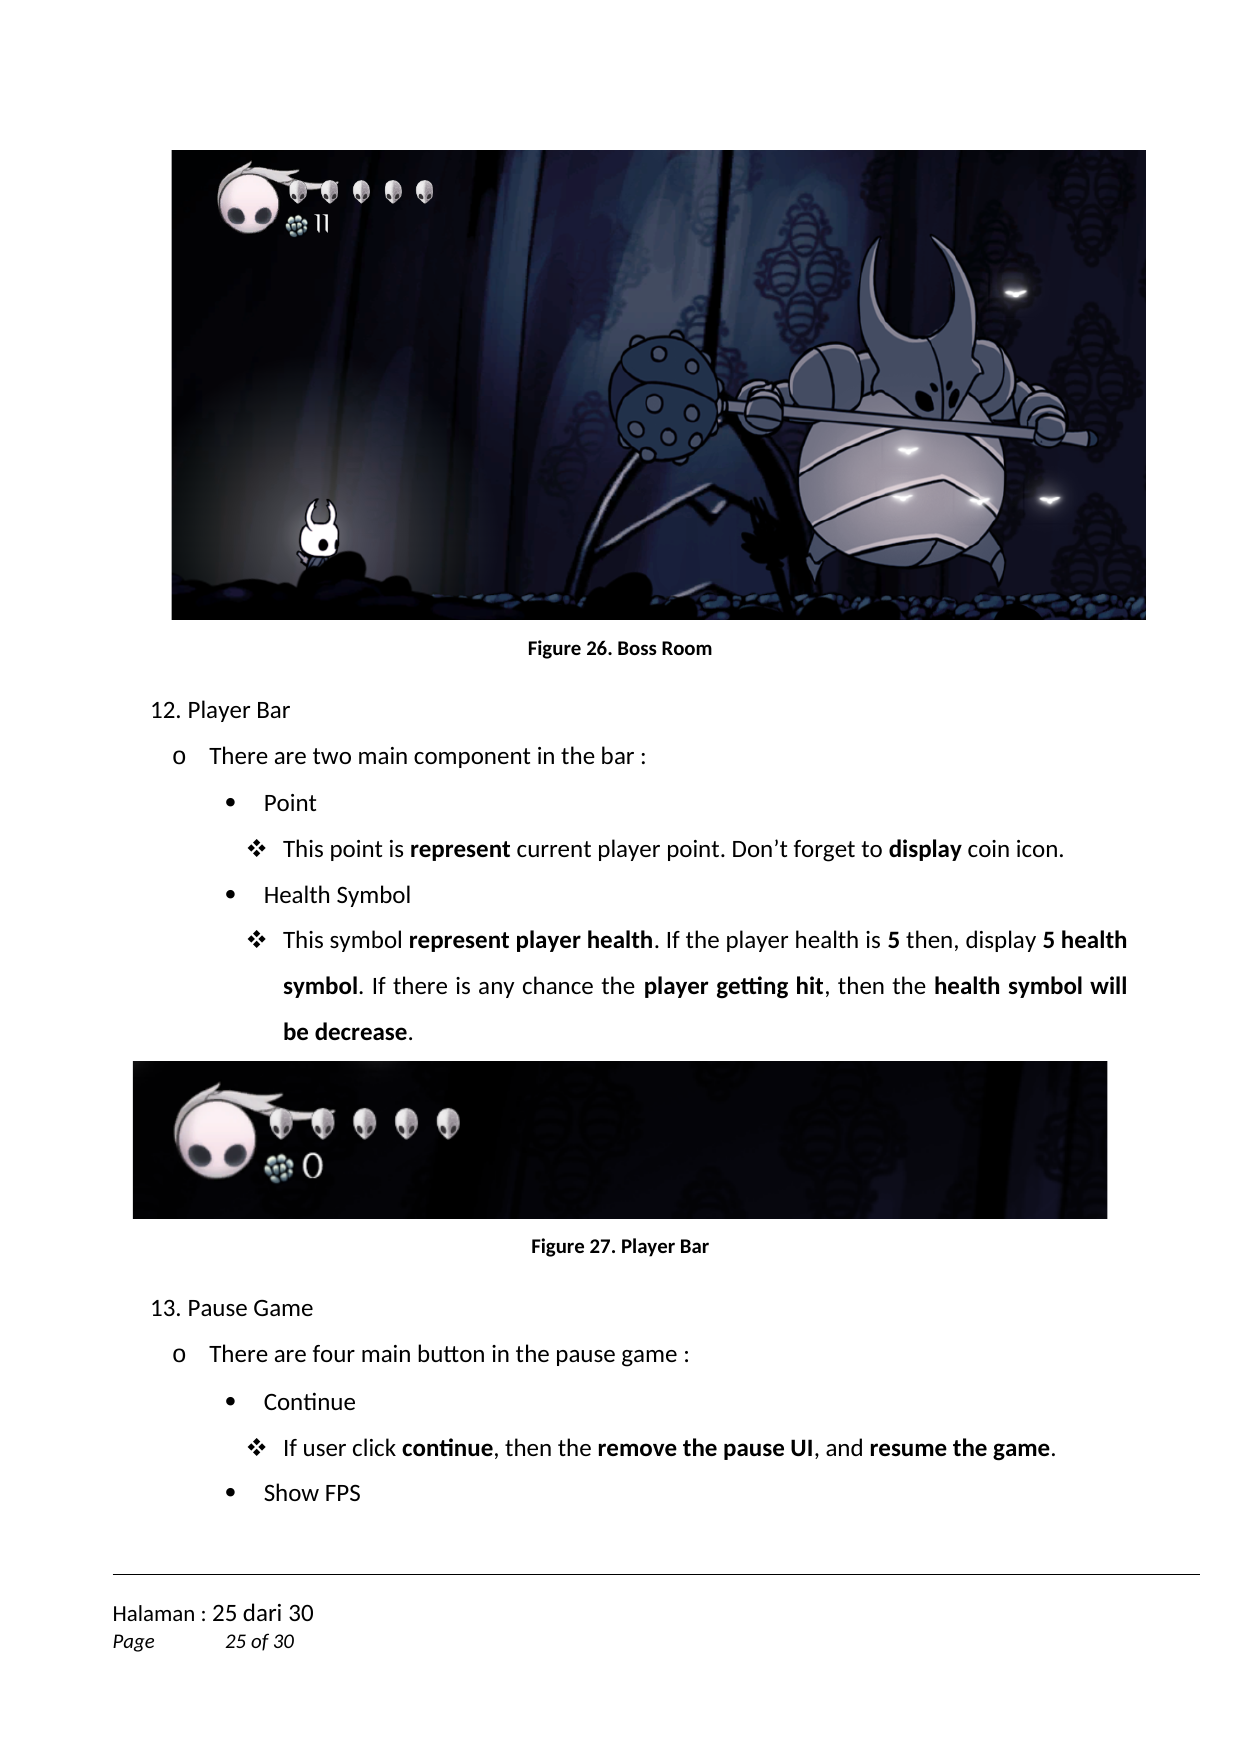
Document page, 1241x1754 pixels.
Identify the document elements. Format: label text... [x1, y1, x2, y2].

list Health Symbol [226, 879, 1128, 909]
picture [171, 150, 1146, 620]
list Pause Game [150, 1293, 1128, 1323]
list Player Bar [150, 694, 1128, 724]
list This symbol represent player health. If the player health is 5 then, display 5 health symbol. If there is any chance the player getting hit, then the health symbol will be decrease. [245, 924, 1128, 1047]
list There are four main button in the pause game : [172, 1338, 1128, 1370]
text Figure 26. Boss Room [112, 635, 1128, 661]
list This point is represent current player point. Don’t forget to display coin icon. [245, 833, 1128, 864]
picture [132, 1061, 1108, 1219]
list If user click continue, then the remove the pause UI, and resume the game. [245, 1432, 1128, 1462]
text Figure 27. Player Bar [112, 1234, 1128, 1259]
list There are two main component in the bar : [172, 740, 1128, 772]
list Show FPS [226, 1477, 1128, 1508]
list Continue [226, 1386, 1128, 1416]
list Point [226, 787, 1128, 818]
